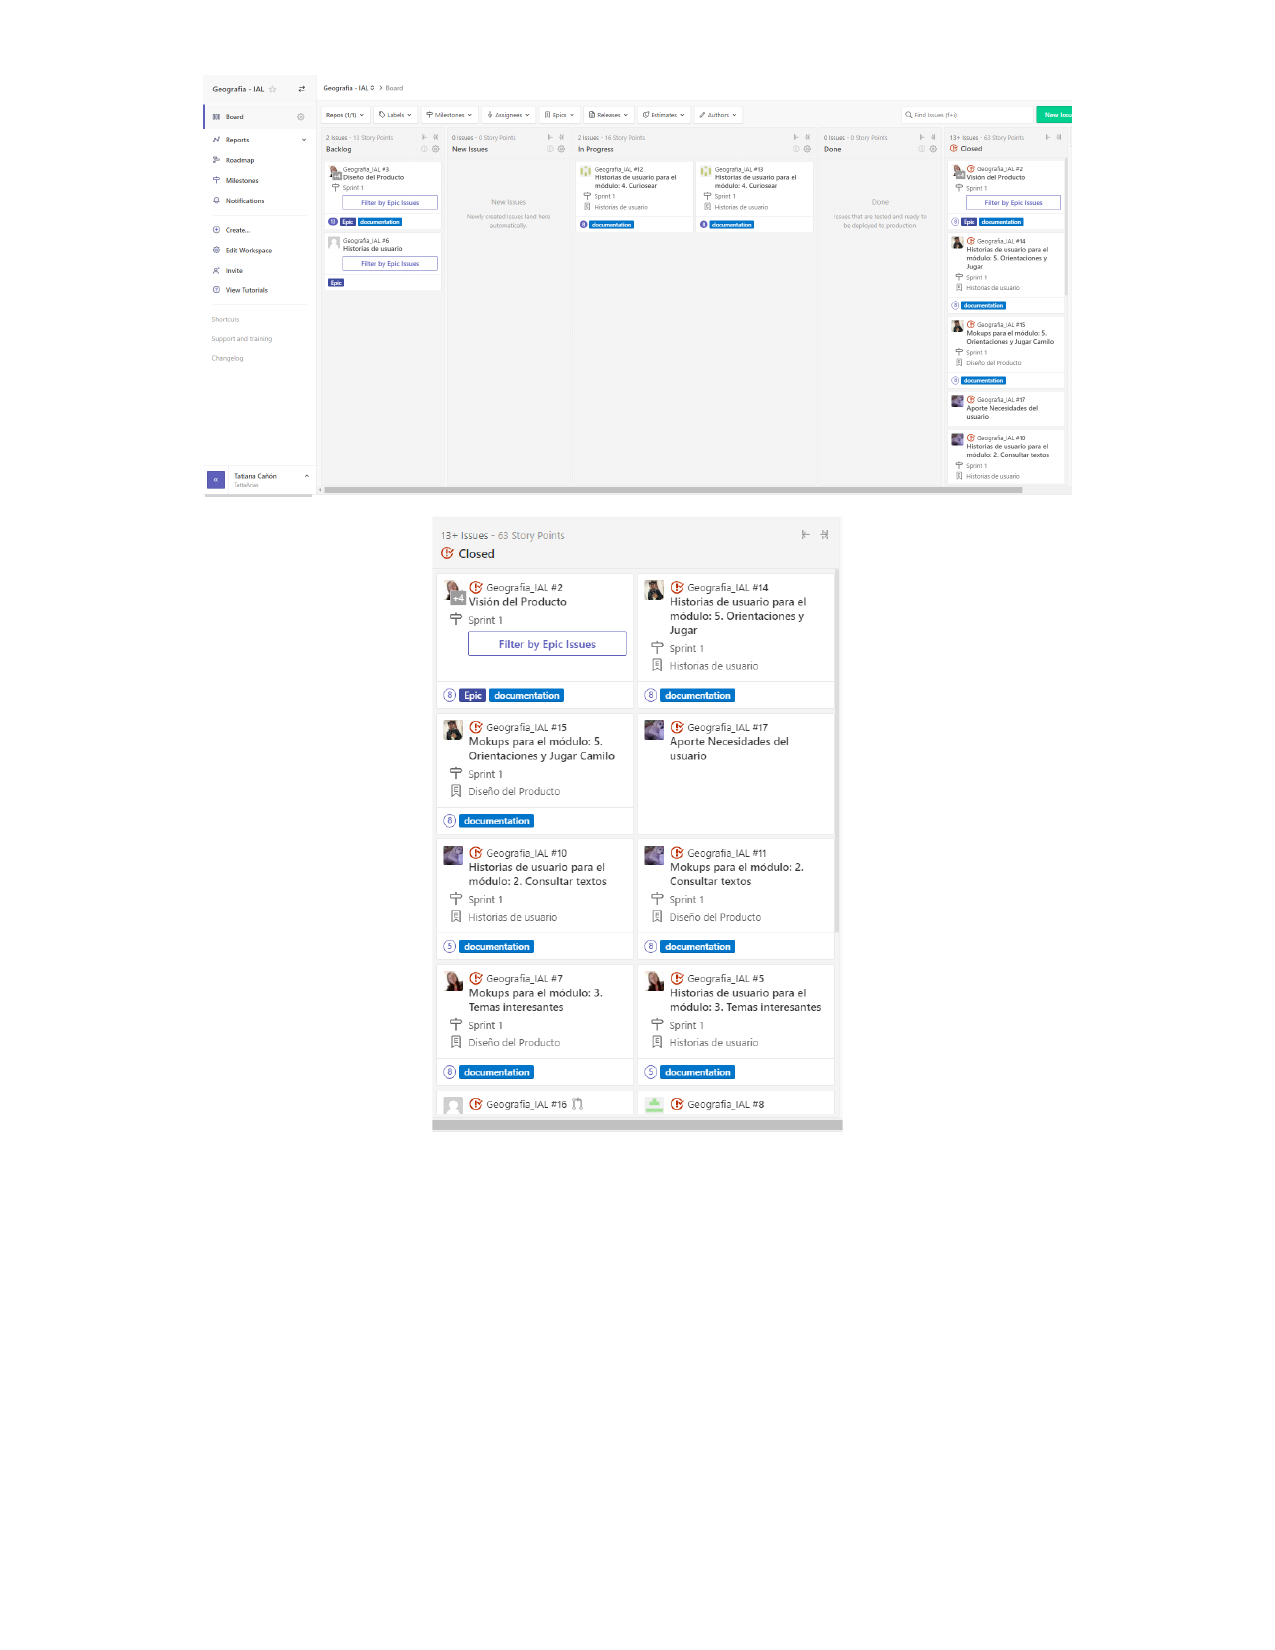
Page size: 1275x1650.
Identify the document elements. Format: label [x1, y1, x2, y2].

picture [432, 516, 843, 1132]
picture [203, 75, 1072, 497]
